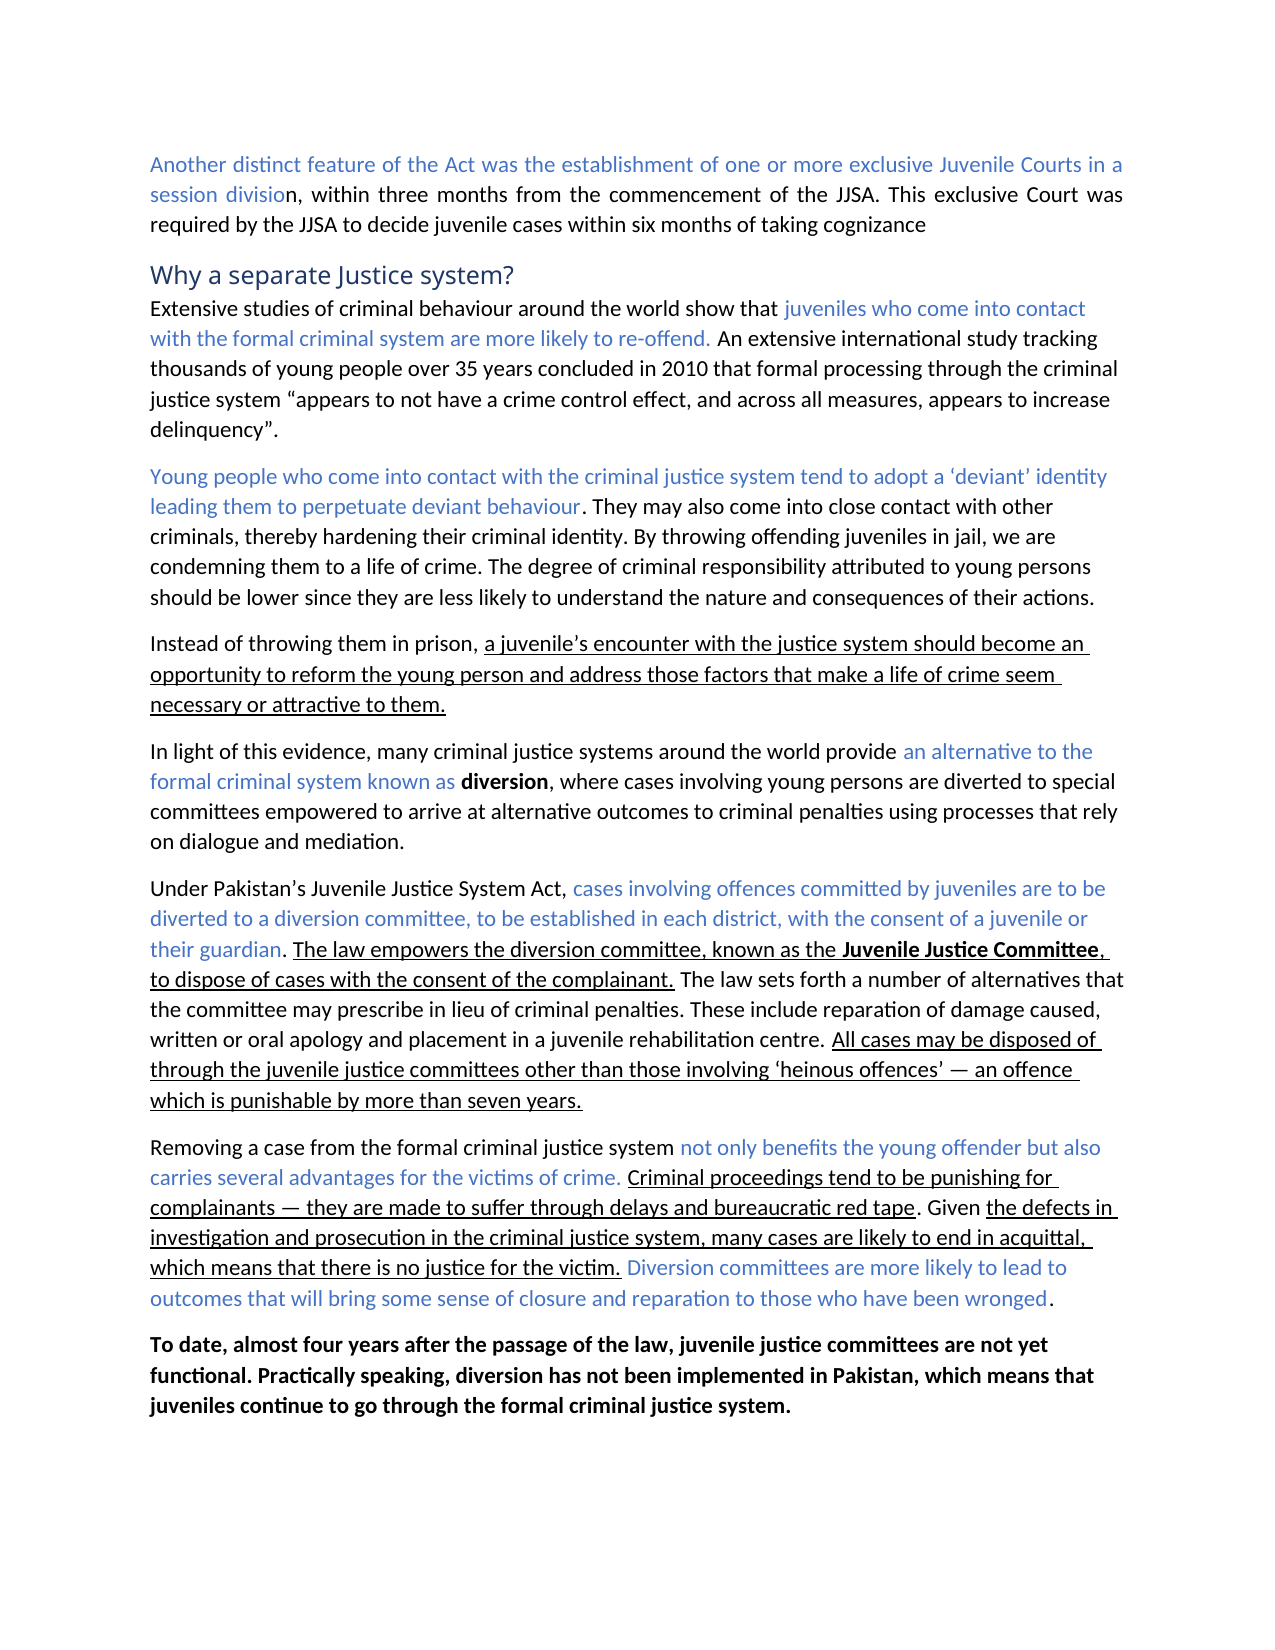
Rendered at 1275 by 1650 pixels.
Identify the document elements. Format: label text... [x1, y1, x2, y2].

text Instead of throwing them in prison, a juvenile’s encounter with the justice system should become an opportunity to reform the young person and address those factors that make a life of crime seem necessary or attractive to them. [150, 629, 1125, 718]
text In light of this evidence, many criminal justice systems around the world provide an alternative to the formal criminal system known as diversion, where cases involving young persons are diverted to special committees empowered to arrive at alternative outcomes to criminal penalties using processes that rely on dialogue and mediation. [150, 737, 1125, 855]
text Extensive studies of criminal behaviour around the world show that juveniles who come into contact with the formal criminal system are more likely to re-offend. An extensive international study tracking thousands of young people over 35 years concluded in 2010 that formal processing through the criminal justice system “appears to not have a crime control effect, and across all measures, appears to increase delinquency”. [150, 294, 1125, 443]
text Another distinct feature of the Act was the establishment of one or more exclusive Juvenile Courts in a session division, within three months from the commencement of the JJSA. This exclusive Court was required by the JJSA to decide juvenile cases within six months of taking cognizance [150, 150, 1125, 238]
text Under Pakistan’s Juvenile Justice System Act, cases involving offences committed by juveniles are to be diverted to a diversion committee, to be established in each district, with the consent of a juvenile or their guardian. The law empowers the diversion committee, known as the Juvenile Justice Committee, to dispose of cases with the consent of the complainant. The law sets forth a number of alternatives that the committee may prescribe in lieu of criminal penalties. These include reparation of damage caused, written or oral apology and placement in a juvenile rehabilitation centre. All cases may be disposed of through the juvenile justice committees other than those involving ‘heinous offences’ — an offence which is punishable by more than seven years. [150, 874, 1125, 1114]
text Removing a case from the formal criminal justice system not only benefits the young offender but also carries several advantages for the victims of crime. Criminal proceedings tend to be punishing for complainants — they are made to suffer through delays and bureaucratic red tape. Given the defects in investigation and prosecution in the criminal justice system, many cases are likely to end in acquittal, which means that there is no justice for the victim. Diversion committees are more likely to lead to outcomes that will bring some sense of closure and reparation to those who have been wronged. [150, 1133, 1125, 1312]
subtitle Why a separate Justice system? [150, 257, 1125, 291]
text Young people who come into contact with the criminal justice system tend to adopt a ‘deviant’ identity leading them to perpetuate deviant behaviour. They may also come into close contact with other criminals, thereby hardening their criminal identity. By throwing offending juveniles in jail, we are condemning them to a life of crime. The degree of criminal responsibility attributed to young persons should be lower since they are less likely to understand the nature and consequences of their actions. [150, 462, 1125, 611]
text To date, almost four years after the passage of the law, juvenile justice committees are not yet functional. Practically speaking, diversion has not been implemented in Pakistan, which means that juveniles continue to go through the formal criminal justice system. [150, 1331, 1125, 1419]
